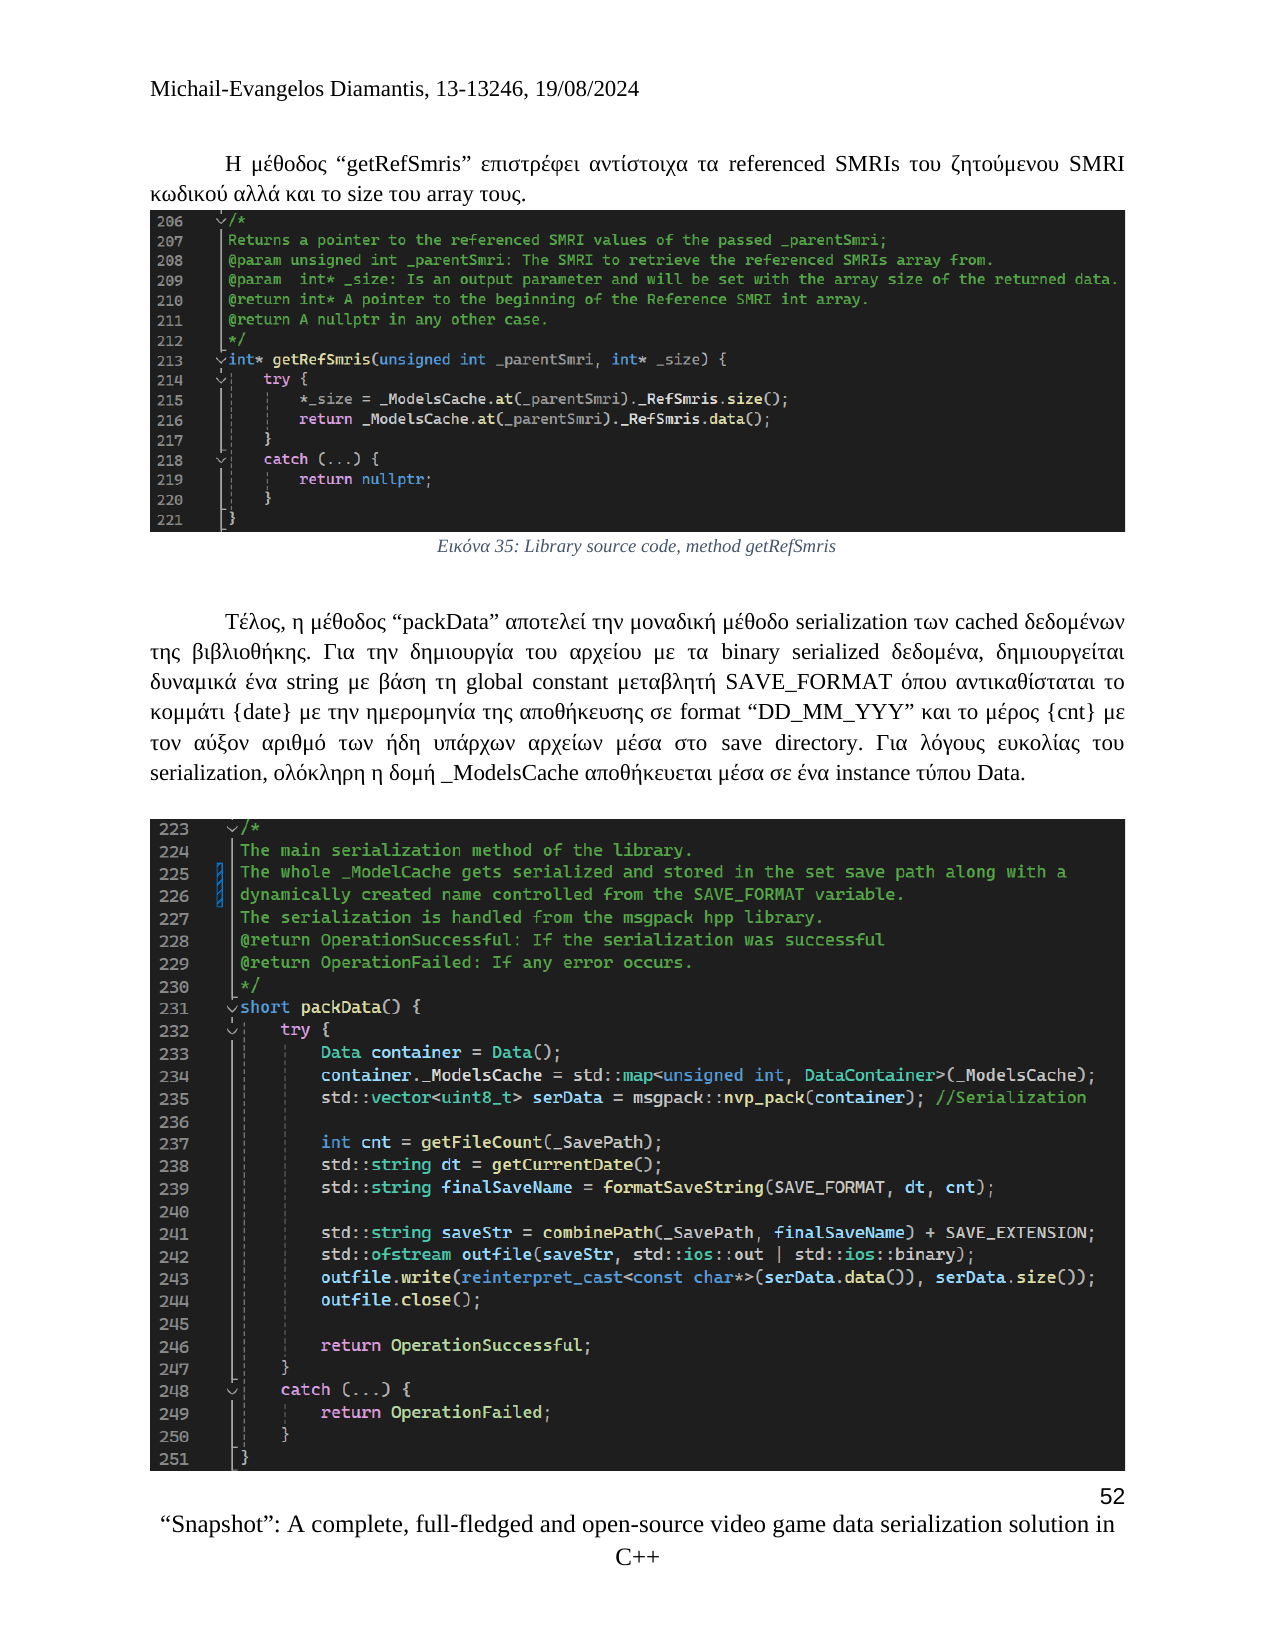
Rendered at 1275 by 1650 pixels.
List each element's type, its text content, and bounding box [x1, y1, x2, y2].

picture [150, 210, 1125, 532]
text Η μέθοδος “getRefSmris” επιστρέφει αντίστοιχα τα referenced SMRIs του ζητούμενου SMRI κωδικού αλλά και το size του array τους. [150, 150, 1125, 207]
picture [150, 819, 1125, 1471]
text Εικόνα 35: Library source code, method getRefSmris [150, 535, 1125, 557]
text Τέλος, η μέθοδος “packData” αποτελεί την μοναδική μέθοδο serialization των cached δεδομένων της βιβλιοθήκης. Για την δημιουργία του αρχείου με τα binary serialized δεδομένα, δημιουργείται δυναμικά ένα string με βάση τη global constant μεταβλητή SAVE_FORMAT όπου αντικαθίσταται το κομμάτι {date} με την ημερομηνία της αποθήκευσης σε format “DD_MM_YYY” και το μέρος {cnt} με τον αύξον αριθμό των ήδη υπάρχων αρχείων μέσα στο save directory. Για λόγους ευκολίας του serialization, ολόκληρη η δομή _ModelsCache αποθήκευεται μέσα σε ένα instance τύπου Data. [150, 608, 1125, 785]
